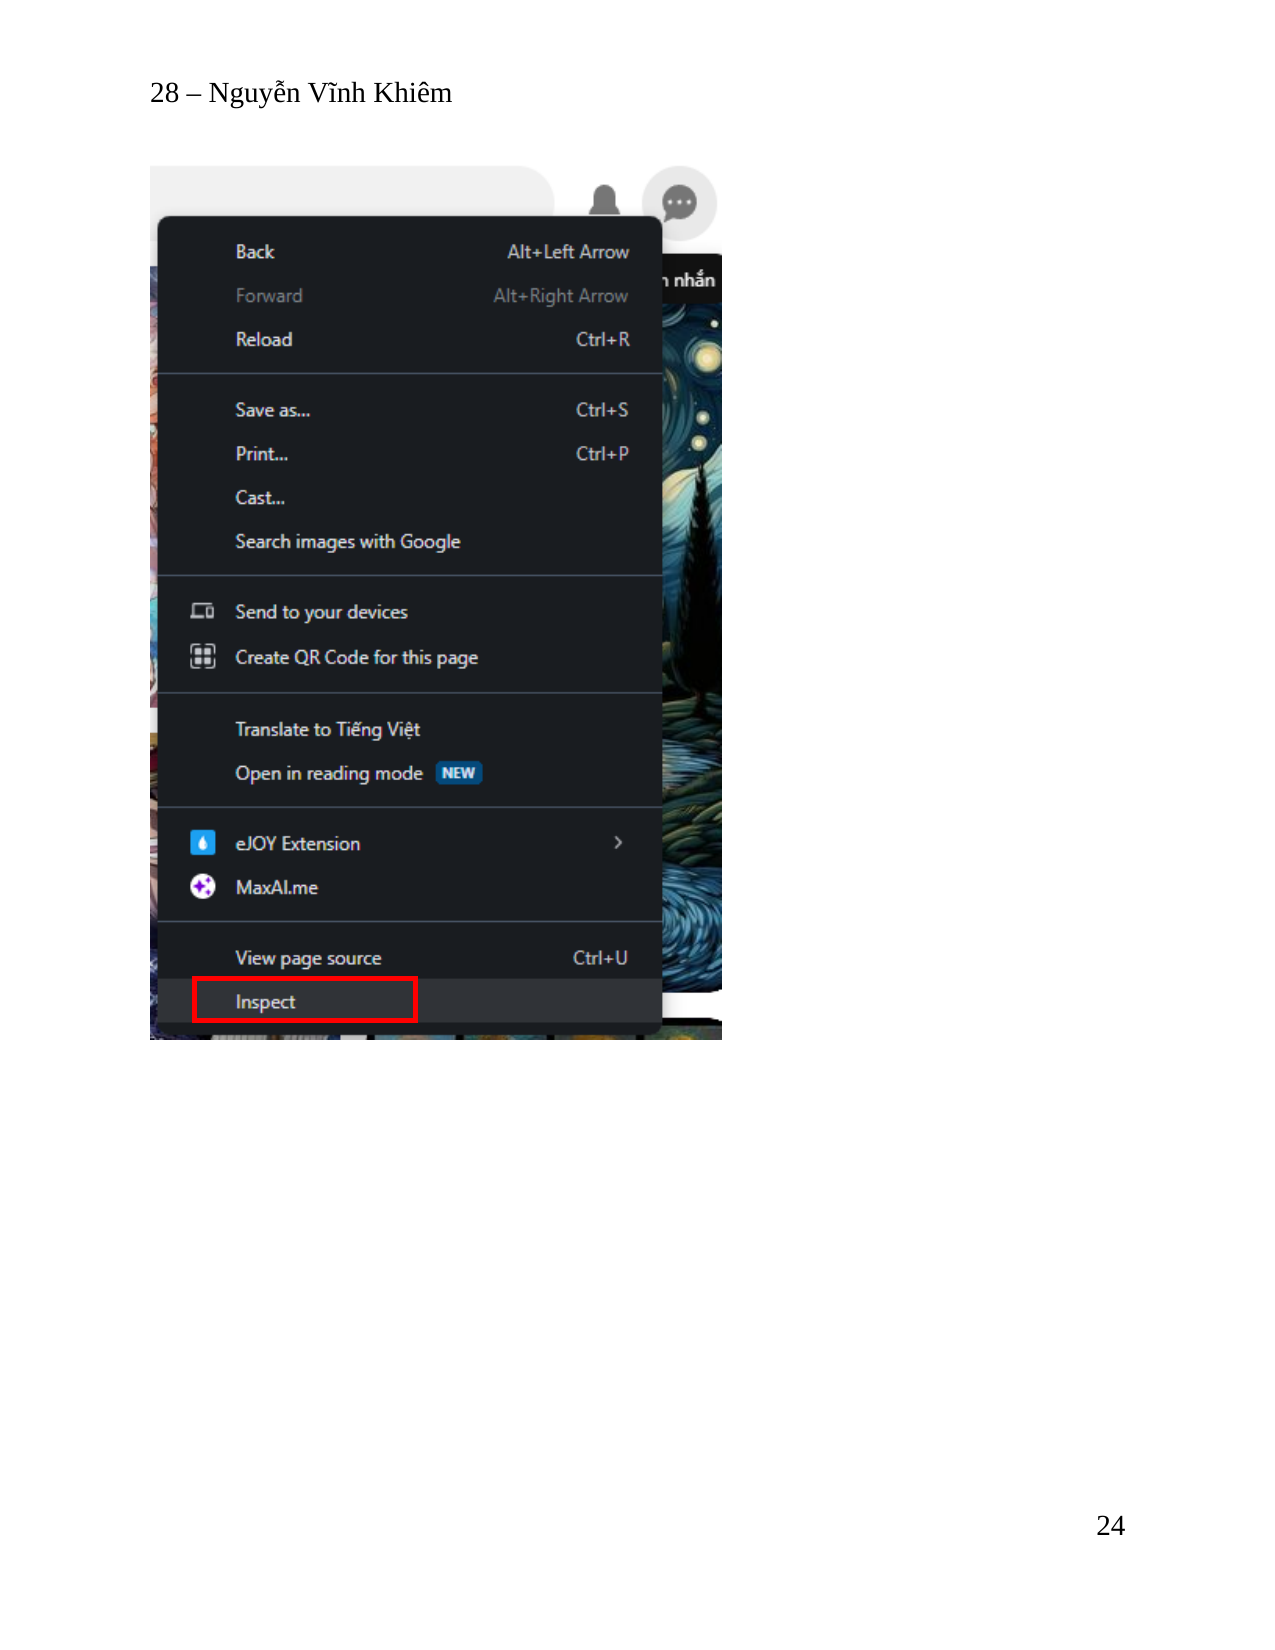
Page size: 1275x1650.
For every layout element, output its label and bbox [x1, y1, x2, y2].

picture [150, 150, 722, 1040]
